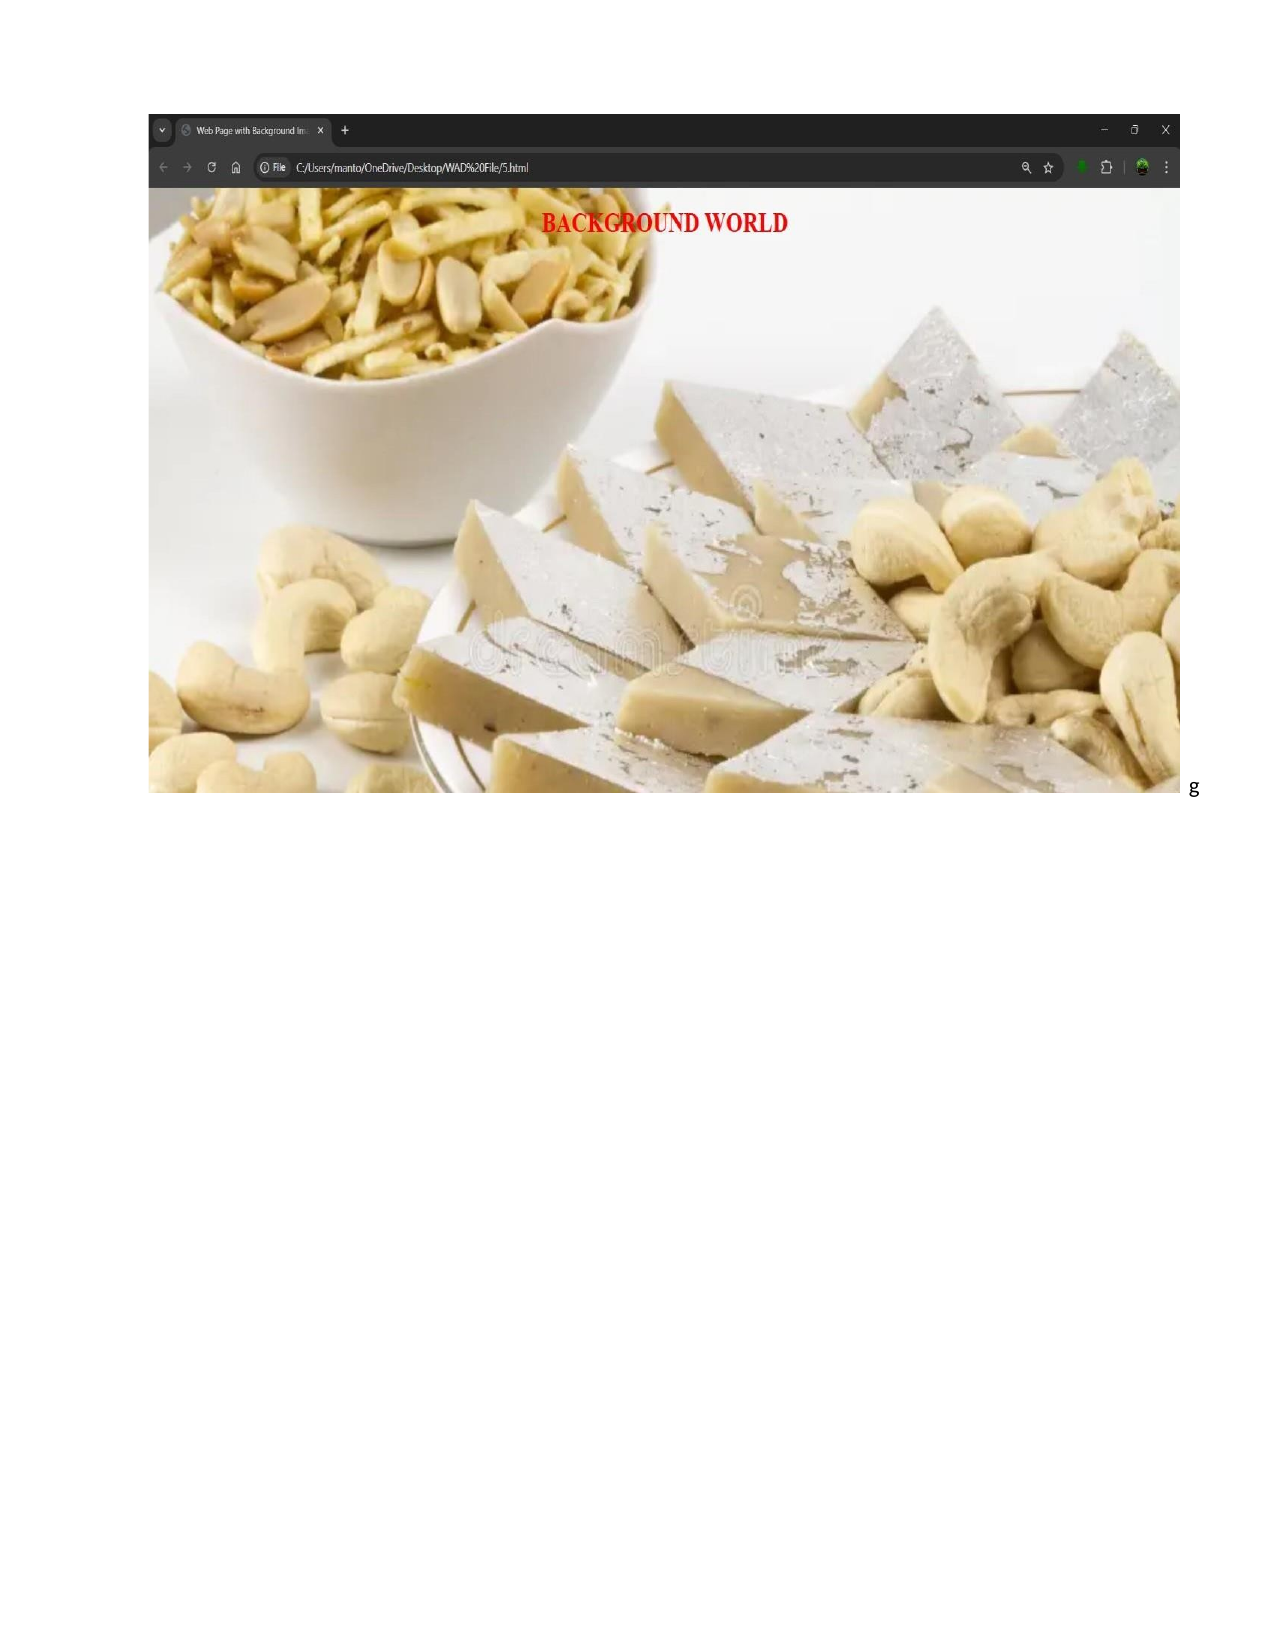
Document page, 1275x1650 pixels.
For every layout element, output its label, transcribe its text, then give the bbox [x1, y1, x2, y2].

picture [148, 114, 1180, 793]
text g [14, 772, 1199, 799]
